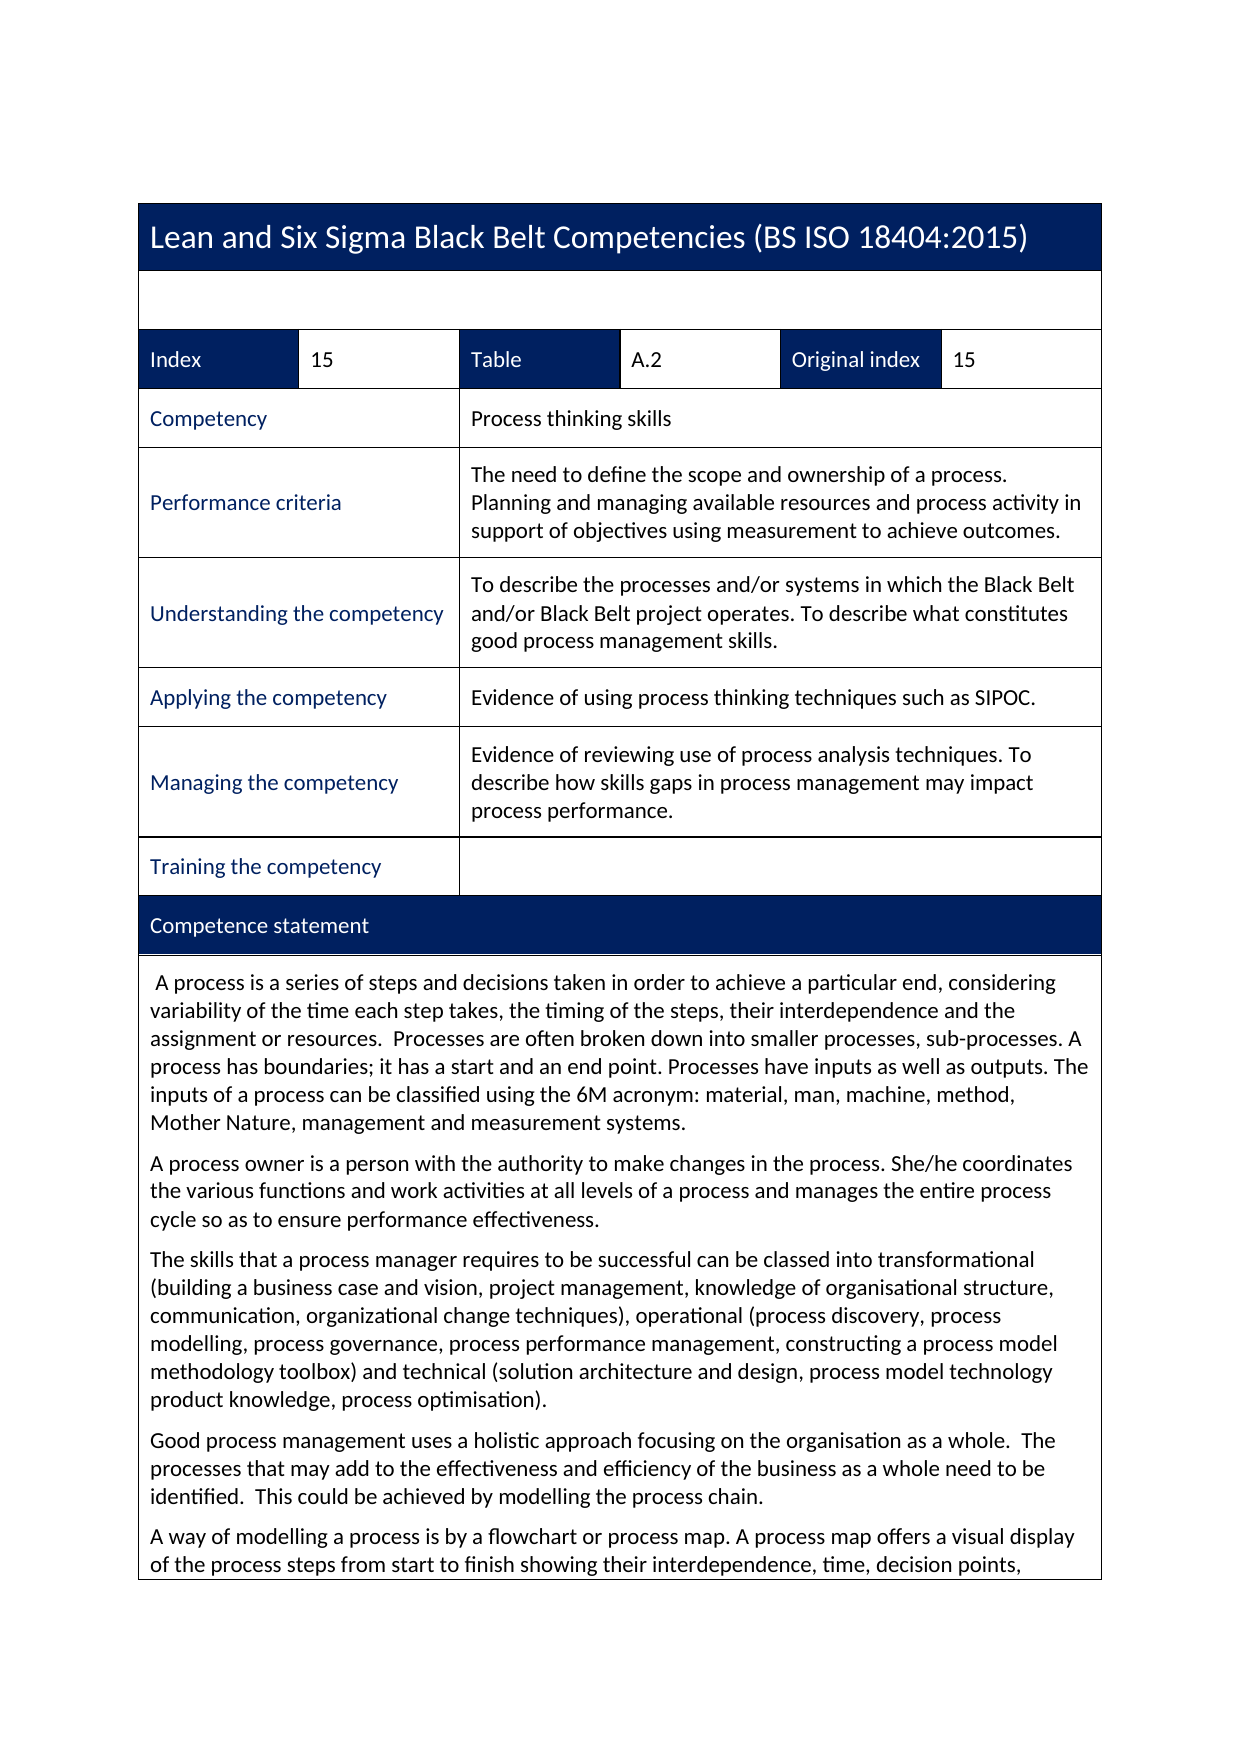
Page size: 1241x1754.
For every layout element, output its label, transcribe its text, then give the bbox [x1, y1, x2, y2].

table_cell Competence statement [139, 896, 1101, 954]
table_cell The need to define the scope and ownership of a process. Planning and managing available resources and process activity in support of objectives using measurement to achieve outcomes. [460, 448, 1101, 557]
table_cell Performance criteria [139, 448, 459, 557]
table_cell [139, 271, 1101, 329]
table_cell A.2 [621, 330, 780, 388]
table_cell Managing the competency [139, 727, 459, 836]
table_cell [139, 956, 1101, 1578]
table_cell Understanding the competency [139, 558, 459, 667]
table_cell Table [460, 330, 619, 388]
table_cell Original index [781, 330, 941, 388]
table_cell Evidence of reviewing use of process analysis techniques. To describe how skills gaps in process management may impact process performance. [460, 727, 1101, 836]
table_header Lean and Six Sigma Black Belt Competencies (BS ISO 18404:2015) [139, 204, 1101, 270]
table_cell 15 [299, 330, 459, 388]
table_cell Competency [139, 389, 459, 447]
table_cell Evidence of using process thinking techniques such as SIPOC. [460, 668, 1101, 726]
table_cell To describe the processes and/or systems in which the Black Belt and/or Black Belt project operates. To describe what constitutes good process management skills. [460, 558, 1101, 667]
table_cell Applying the competency [139, 668, 459, 726]
table_cell [460, 838, 1101, 895]
table_cell 15 [942, 330, 1101, 388]
table_cell Training the competency [139, 838, 459, 895]
table_cell Process thinking skills [460, 389, 1101, 447]
table_cell Index [139, 330, 298, 388]
